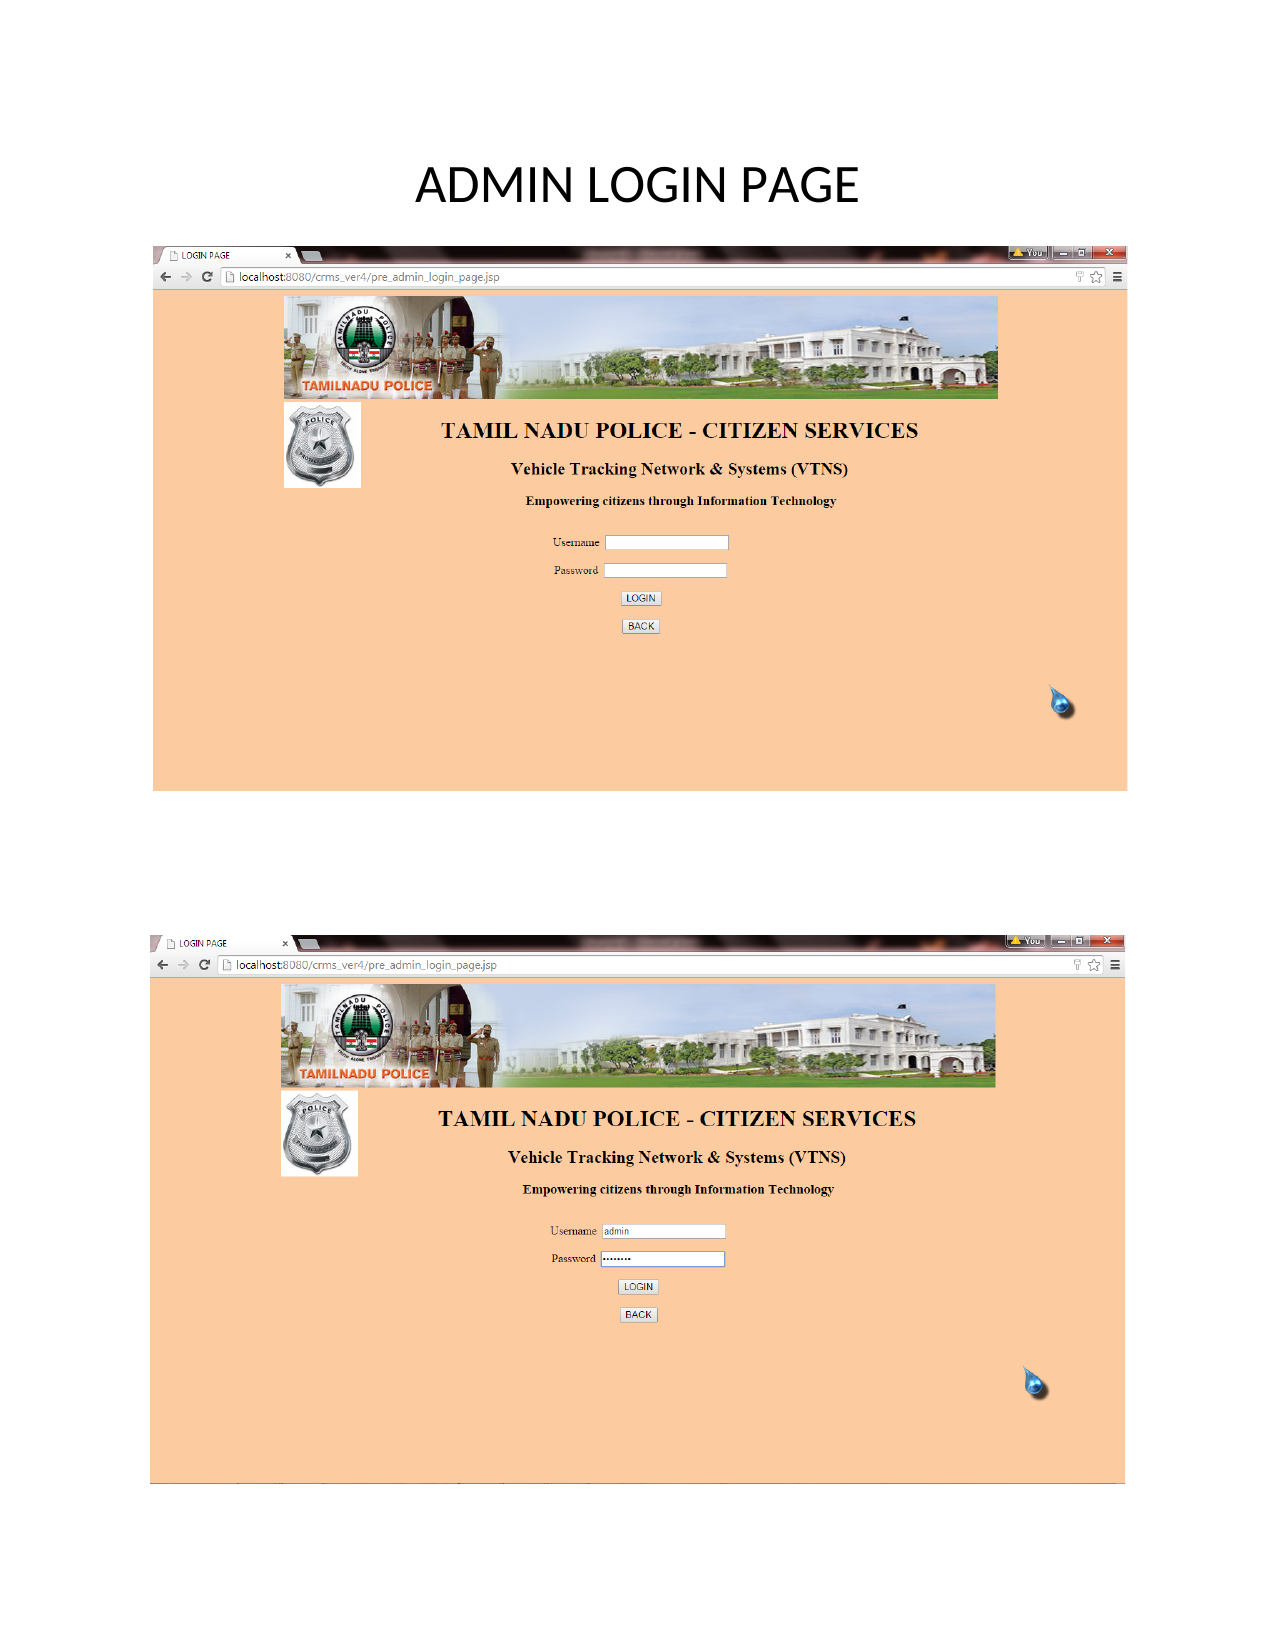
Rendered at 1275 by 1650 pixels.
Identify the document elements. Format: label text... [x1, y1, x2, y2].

text ADMIN LOGIN PAGE [150, 150, 1125, 216]
picture [153, 246, 1128, 791]
picture [150, 935, 1125, 1484]
